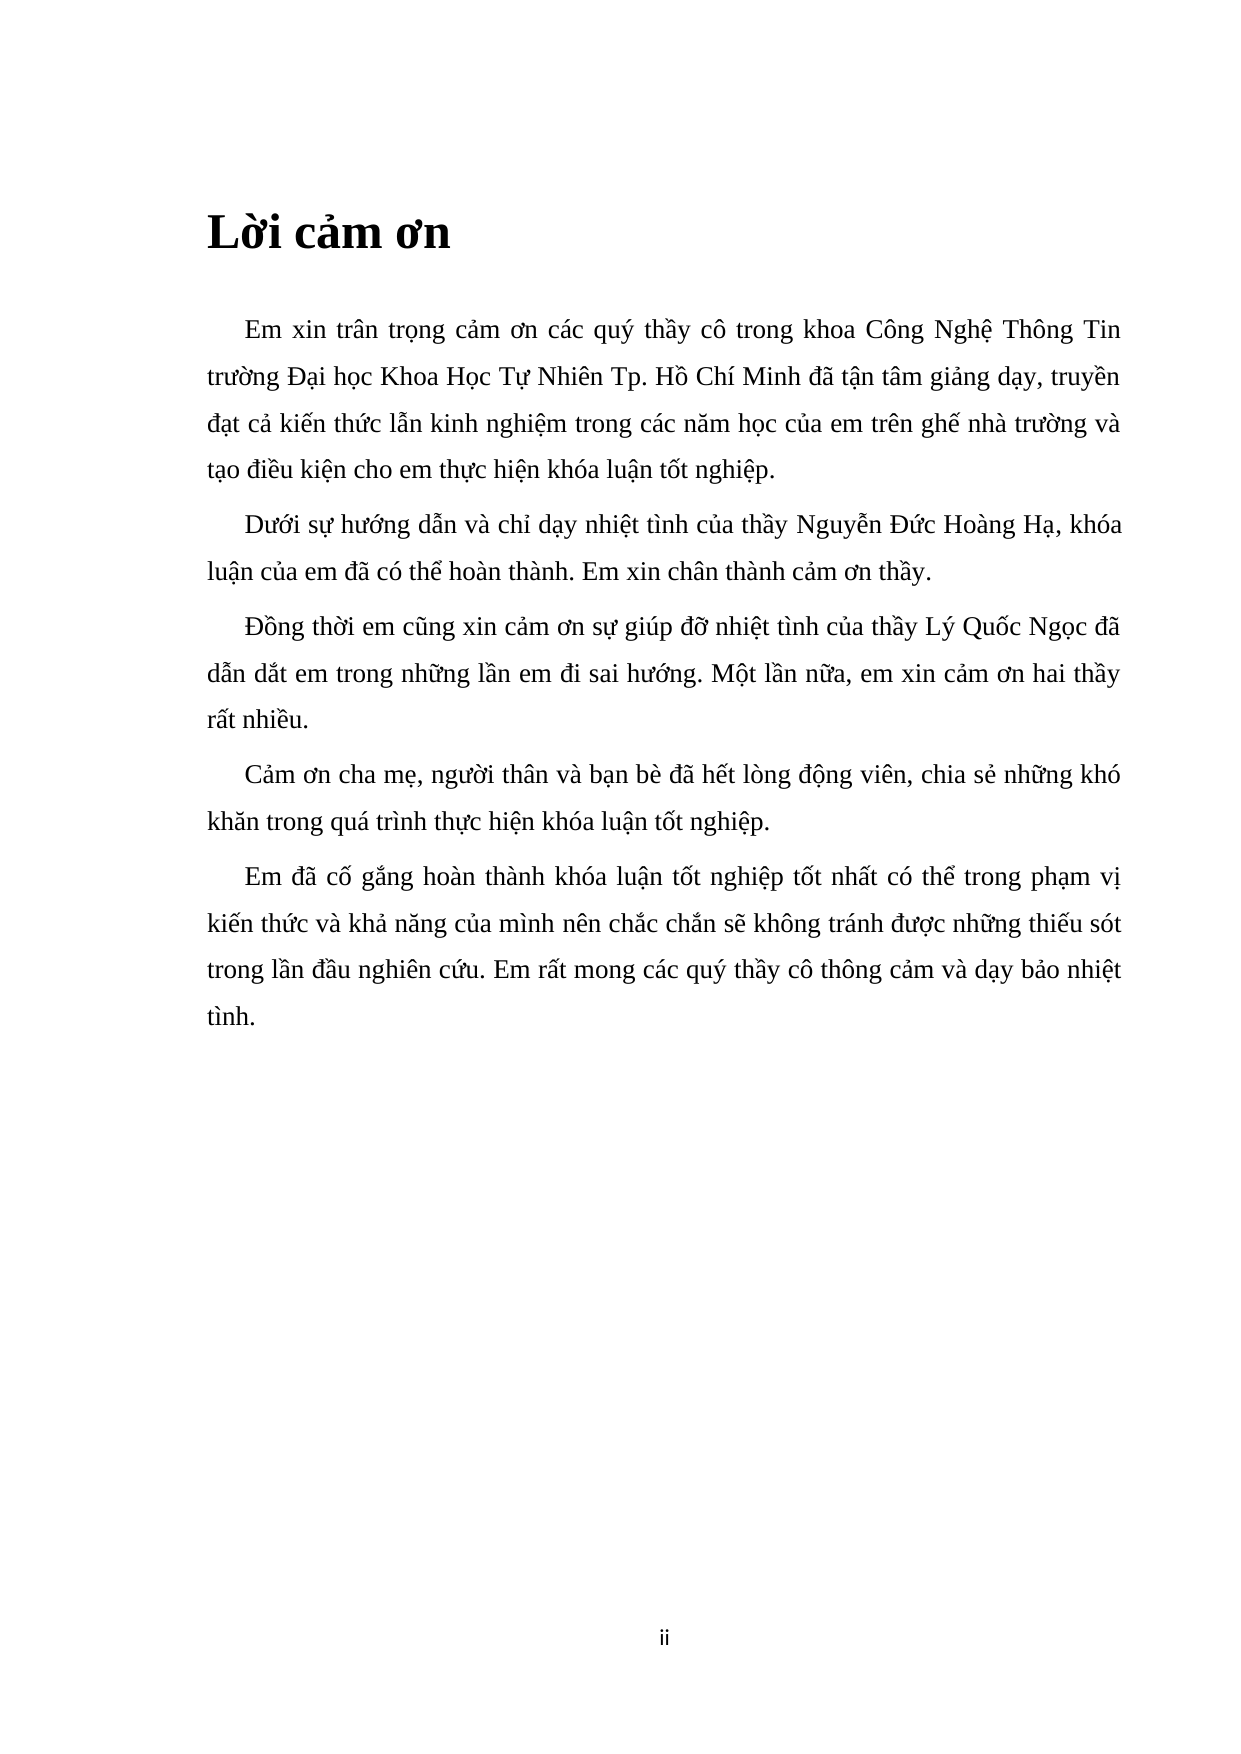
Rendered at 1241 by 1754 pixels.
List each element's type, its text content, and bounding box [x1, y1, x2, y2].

text Đồng thời em cũng xin cảm ơn sự giúp đỡ nhiệt tình của thầy Lý Quốc Ngọc đã dẫn dắt em trong những lần em đi sai hướng. Một lần nữa, em xin cảm ơn hai thầy rất nhiều. [207, 610, 1122, 734]
text Em xin trân trọng cảm ơn các quý thầy cô trong khoa Công Nghệ Thông Tin trường Đại học Khoa Học Tự Nhiên Tp. Hồ Chí Minh đã tận tâm giảng dạy, truyền đạt cả kiến thức lẫn kinh nghiệm trong các năm học của em trên ghế nhà trường và tạo điều kiện cho em thực hiện khóa luận tốt nghiệp. [207, 313, 1122, 484]
text Em đã cố gắng hoàn thành khóa luận tốt nghiệp tốt nhất có thể trong phạm vị kiến thức và khả năng của mình nên chắc chắn sẽ không tránh được những thiếu sót trong lần đầu nghiên cứu. Em rất mong các quý thầy cô thông cảm và dạy bảo nhiệt tình. [207, 860, 1122, 1031]
subtitle Lời cảm ơn [207, 202, 1122, 260]
text Cảm ơn cha mẹ, người thân và bạn bè đã hết lòng động viên, chia sẻ những khó khăn trong quá trình thực hiện khóa luận tốt nghiệp. [207, 758, 1122, 836]
text Dưới sự hướng dẫn và chỉ dạy nhiệt tình của thầy Nguyễn Đức Hoàng Hạ, khóa luận của em đã có thể hoàn thành. Em xin chân thành cảm ơn thầy. [207, 508, 1122, 586]
